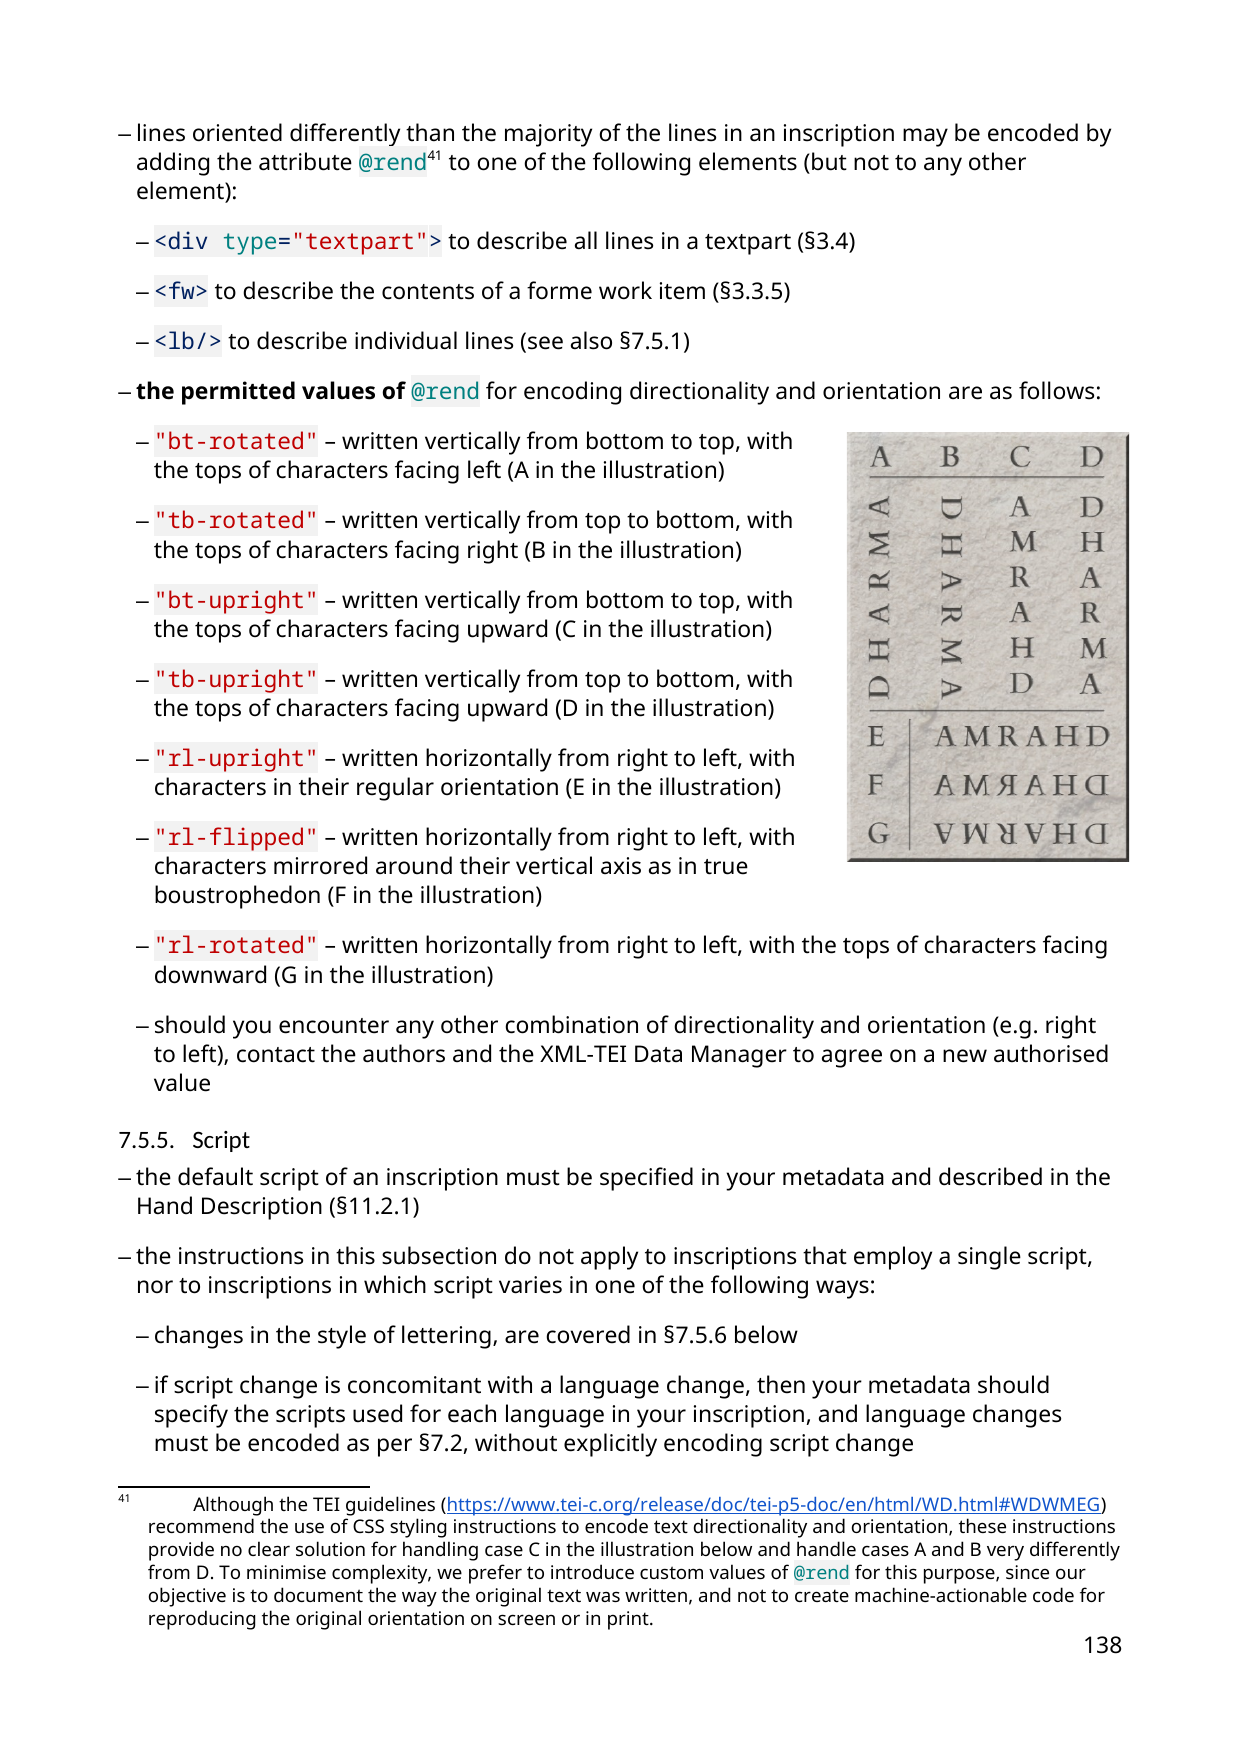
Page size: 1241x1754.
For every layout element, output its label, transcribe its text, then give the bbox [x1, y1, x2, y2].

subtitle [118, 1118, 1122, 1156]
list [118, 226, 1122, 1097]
picture [846, 432, 1130, 862]
list lines oriented differently than the majority of the lines in an inscription may be encoded by adding the attribute @rend to one of the following elements (but not to any other element): [118, 118, 1122, 206]
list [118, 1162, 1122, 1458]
